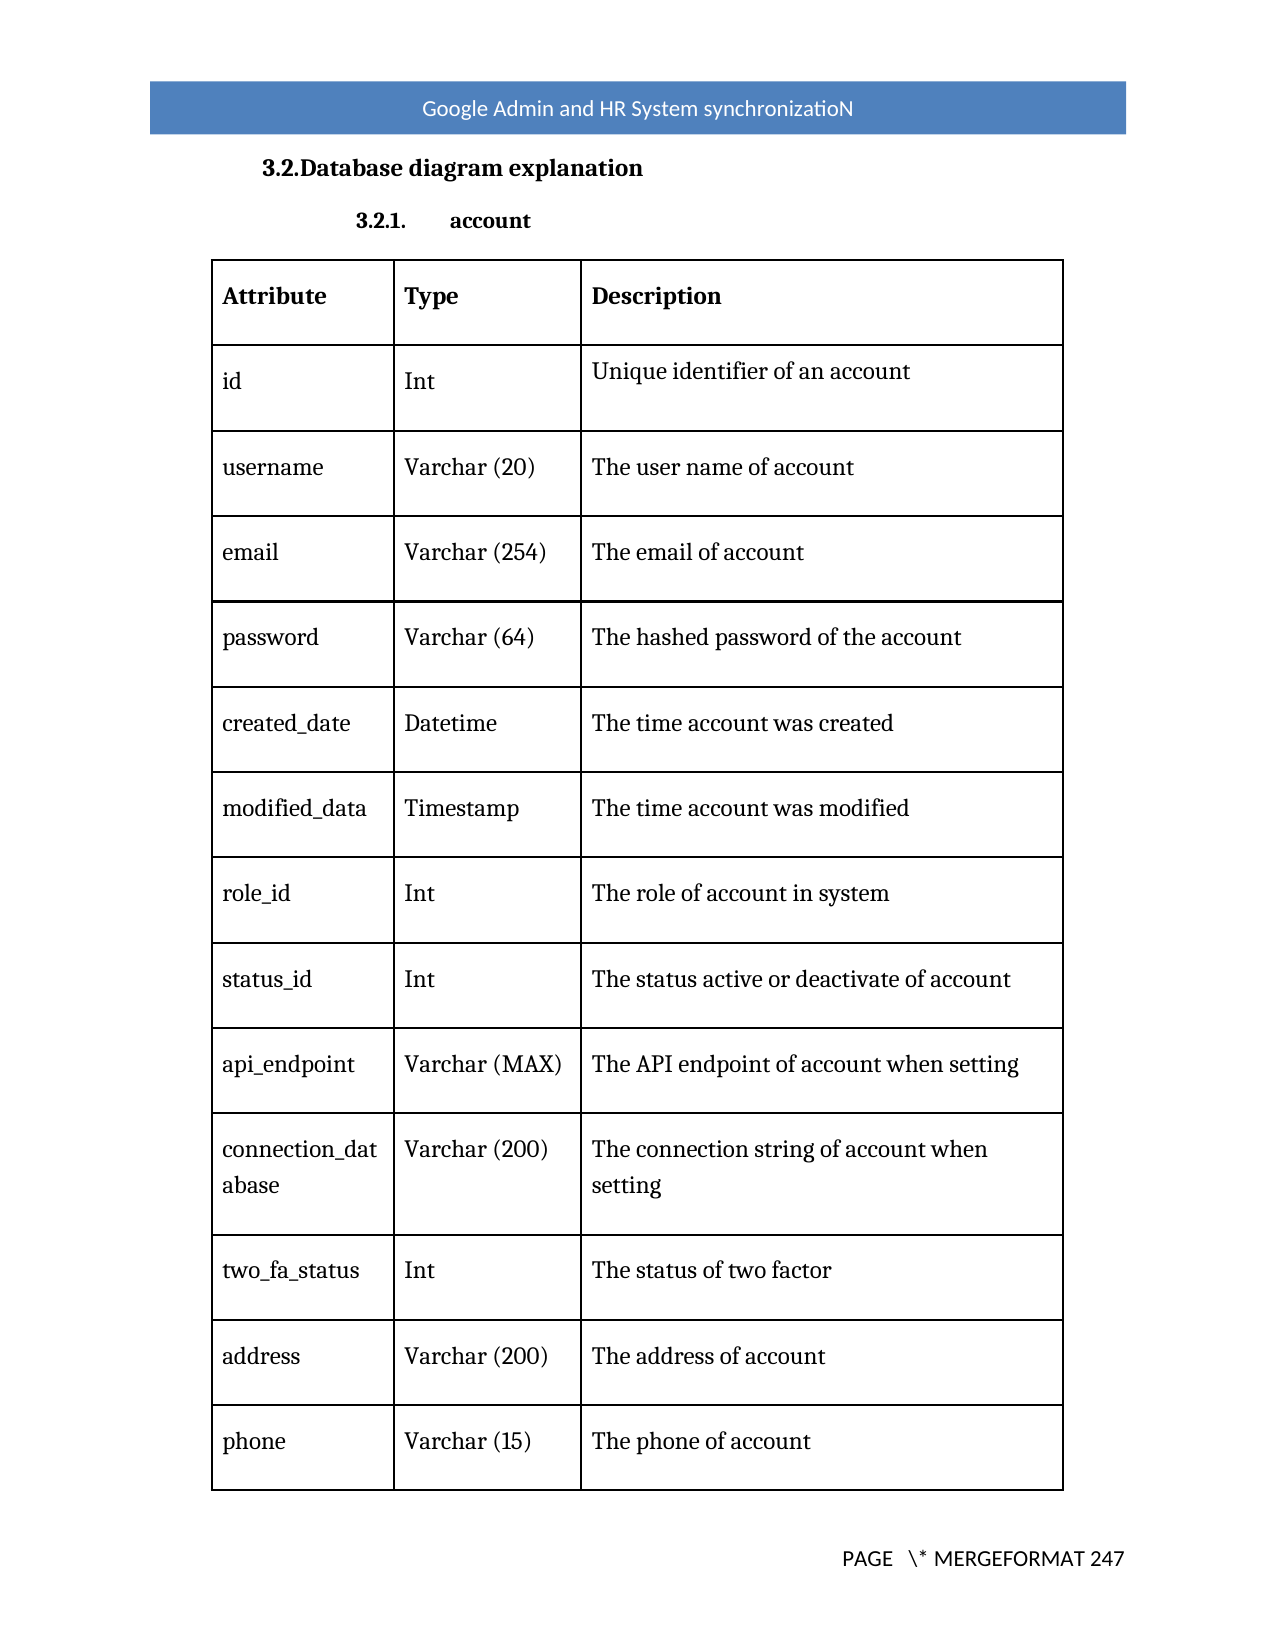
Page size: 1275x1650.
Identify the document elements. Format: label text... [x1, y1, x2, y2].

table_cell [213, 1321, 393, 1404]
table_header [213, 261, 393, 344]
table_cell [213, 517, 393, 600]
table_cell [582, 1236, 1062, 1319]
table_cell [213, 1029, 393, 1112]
subtitle Database diagram explanation [262, 154, 1125, 183]
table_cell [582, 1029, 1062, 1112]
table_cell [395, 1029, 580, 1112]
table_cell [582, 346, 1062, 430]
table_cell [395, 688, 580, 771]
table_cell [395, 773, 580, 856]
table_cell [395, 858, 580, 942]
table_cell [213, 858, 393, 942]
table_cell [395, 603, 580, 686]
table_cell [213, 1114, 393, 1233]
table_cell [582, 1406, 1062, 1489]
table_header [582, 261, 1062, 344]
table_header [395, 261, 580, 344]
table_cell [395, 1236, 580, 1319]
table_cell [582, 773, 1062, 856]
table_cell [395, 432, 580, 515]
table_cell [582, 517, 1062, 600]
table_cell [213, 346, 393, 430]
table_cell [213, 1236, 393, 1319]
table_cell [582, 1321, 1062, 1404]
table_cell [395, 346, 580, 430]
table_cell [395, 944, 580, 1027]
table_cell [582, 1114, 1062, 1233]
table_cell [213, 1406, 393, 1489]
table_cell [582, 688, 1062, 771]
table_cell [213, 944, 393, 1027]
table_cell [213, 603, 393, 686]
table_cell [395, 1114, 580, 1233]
subtitle account [356, 208, 1125, 234]
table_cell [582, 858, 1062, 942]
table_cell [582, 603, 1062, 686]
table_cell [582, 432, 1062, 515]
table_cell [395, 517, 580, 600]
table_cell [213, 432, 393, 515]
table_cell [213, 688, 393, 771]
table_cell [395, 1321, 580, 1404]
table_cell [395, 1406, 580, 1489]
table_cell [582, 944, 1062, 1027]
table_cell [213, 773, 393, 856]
